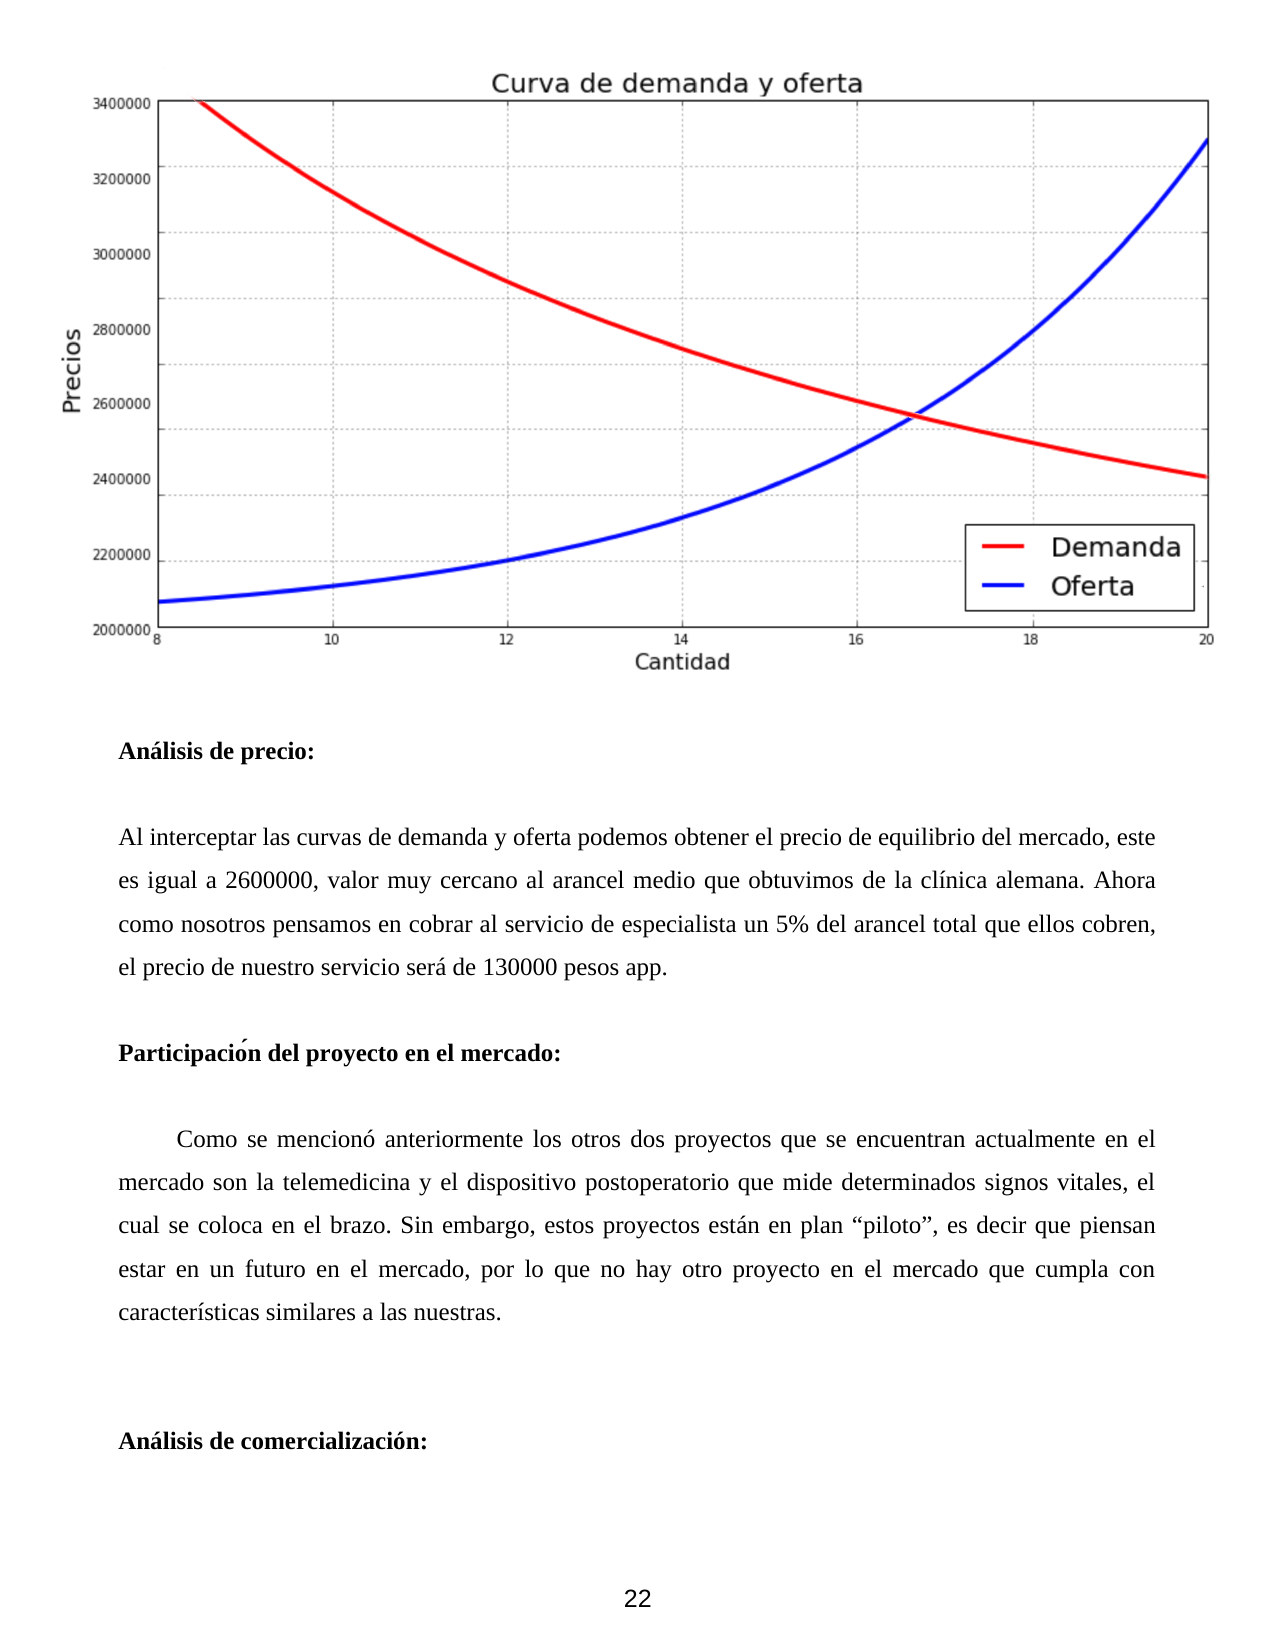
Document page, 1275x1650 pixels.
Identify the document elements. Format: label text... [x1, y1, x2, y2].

text Análisis de precio: [118, 694, 1157, 765]
text Análisis de comercialización: [118, 1426, 1157, 1455]
text Participación del proyecto en el mercado: [118, 1038, 1157, 1067]
text Al interceptar las curvas de demanda y oferta podemos obtener el precio de equilibrio del mercado, este es igual a 2600000, valor muy cercano al arancel medio que obtuvimos de la clínica alemana. Ahora como nosotros pensamos en cobrar al servicio de especialista un 5% del arancel total que ellos cobren, el precio de nuestro servicio será de 130000 pesos app. [118, 822, 1157, 981]
picture [0, 65, 1268, 694]
text Como se mencionó anteriormente los otros dos proyectos que se encuentran actualmente en el mercado son la telemedicina y el dispositivo postoperatorio que mide determinados signos vitales, el cual se coloca en el brazo. Sin embargo, estos proyectos están en plan “piloto”, es decir que piensan estar en un futuro en el mercado, por lo que no hay otro proyecto en el mercado que cumpla con características similares a las nuestras. [118, 1124, 1157, 1326]
